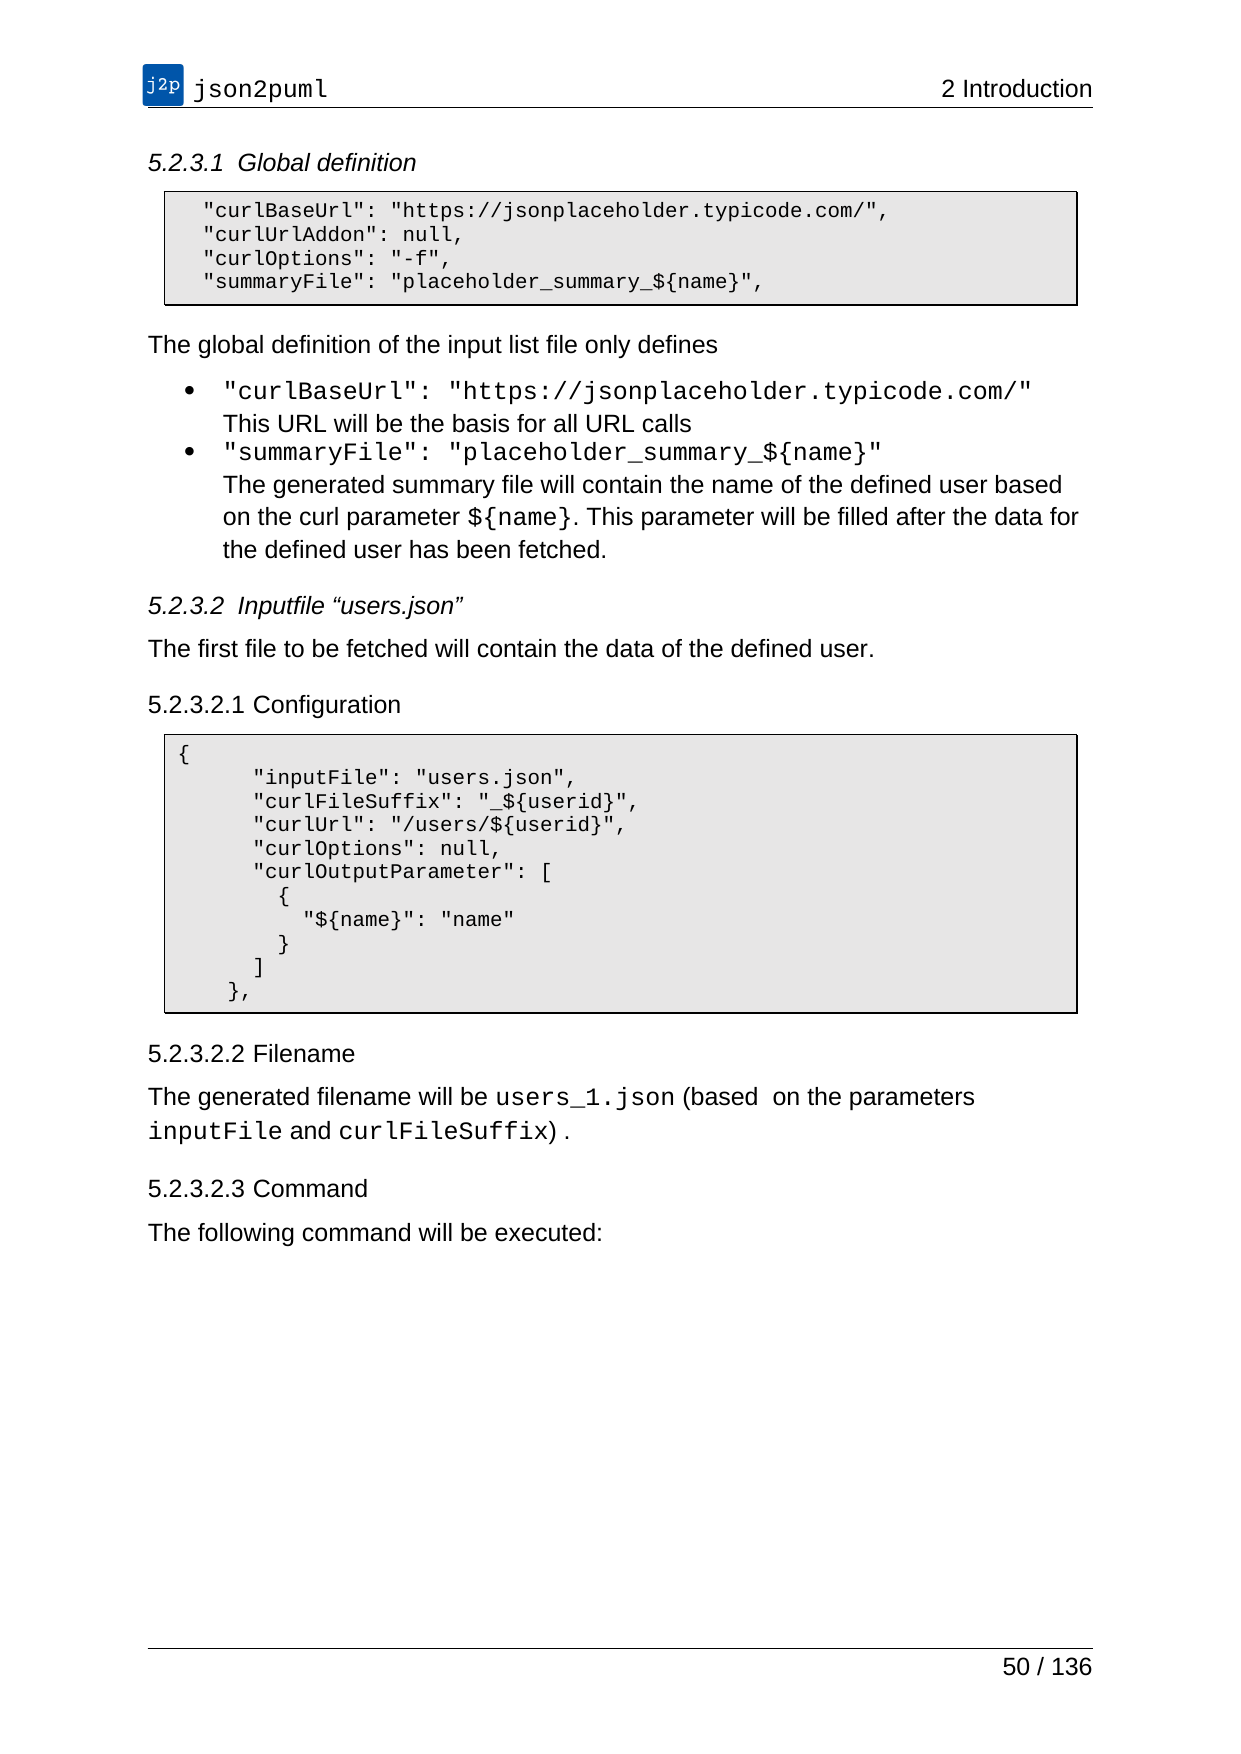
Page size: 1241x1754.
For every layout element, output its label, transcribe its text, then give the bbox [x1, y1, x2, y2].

picture [142, 64, 184, 106]
text "inputFile": "users.json", [165, 758, 1076, 781]
text "curlUrl": "/users/${userid}", [165, 805, 1076, 828]
text "curlUrlAddon": null, [165, 215, 1076, 238]
text "${name}": "name" [165, 899, 1076, 923]
text { [165, 735, 1076, 758]
text { [165, 876, 1076, 899]
text "curlFileSuffix": "_${userid}", [165, 781, 1076, 805]
subtitle Global definition [148, 148, 1093, 176]
text } [165, 923, 1076, 947]
list "curlBaseUrl": "https://jsonplaceholder.typicode.com/" This URL will be the basis for all URL calls [185, 378, 1093, 438]
text "curlBaseUrl": "https://jsonplaceholder.typicode.com/", [165, 192, 1076, 215]
text The following command will be executed: [148, 1217, 1093, 1246]
subtitle Configuration [148, 690, 1093, 719]
text The global definition of the input list file only defines [148, 331, 1093, 359]
text "summaryFile": "placeholder_summary_${name}", [165, 262, 1076, 304]
text "curlOutputParameter": [ [165, 852, 1076, 876]
subtitle Command [148, 1174, 1093, 1203]
list "summaryFile": "placeholder_summary_${name}" The generated summary file will contain the name of the defined user based on the curl parameter ${name}. This parameter will be filled after the data for the defined user has been fetched. [185, 440, 1093, 563]
text "curlOptions": null, [165, 828, 1076, 852]
text "curlOptions": "-f", [165, 238, 1076, 262]
text }, [165, 970, 1076, 1012]
text ] [165, 947, 1076, 970]
subtitle Inputfile “users.json” [148, 591, 1093, 619]
text The first file to be fetched will contain the data of the defined user. [148, 634, 1093, 663]
subtitle Filename [148, 1039, 1093, 1068]
text The generated filename will be users_1.json (based on the parameters inputFile and curlFileSuffix) . [148, 1082, 1093, 1147]
